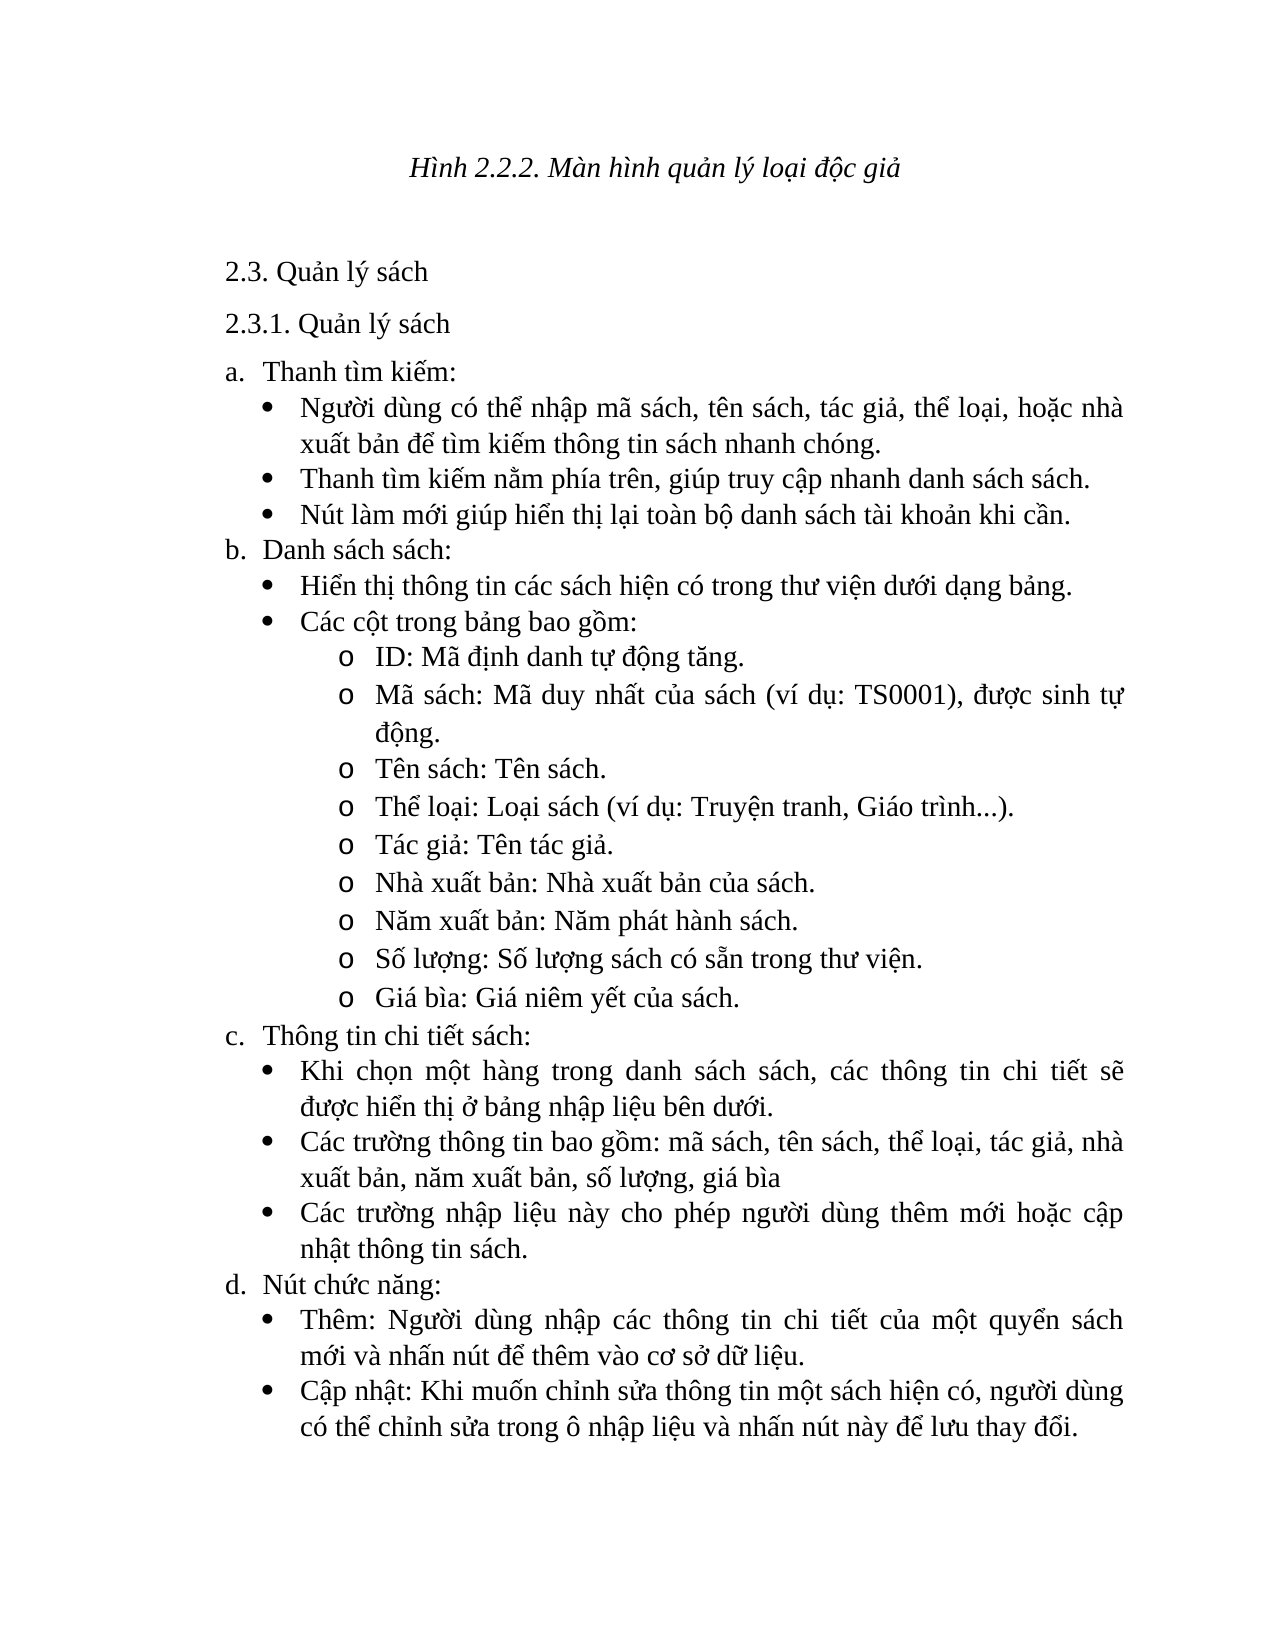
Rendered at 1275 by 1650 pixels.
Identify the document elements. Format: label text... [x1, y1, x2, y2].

list Thể loại: Loại sách (ví dụ: Truyện tranh, Giáo trình...). [337, 789, 1125, 825]
list Thêm: Người dùng nhập các thông tin chi tiết của một quyển sách mới và nhấn nút để thêm vào cơ sở dữ liệu. [262, 1302, 1125, 1371]
text Hình 2.2.2. Màn hình quản lý loại độc giả [187, 150, 1125, 183]
list Thông tin chi tiết sách: [225, 1018, 1125, 1051]
subtitle 2.3.1. Quản lý sách [150, 307, 1125, 340]
list Số lượng: Số lượng sách có sẵn trong thư viện. [337, 942, 1125, 978]
list Mã sách: Mã duy nhất của sách (ví dụ: TS0001), được sinh tự động. [337, 677, 1125, 749]
list Các trường nhập liệu này cho phép người dùng thêm mới hoặc cập nhật thông tin sách. [262, 1196, 1125, 1265]
list ID: Mã định danh tự động tăng. [337, 639, 1125, 675]
list Tác giả: Tên tác giả. [337, 827, 1125, 863]
list Thanh tìm kiếm nằm phía trên, giúp truy cập nhanh danh sách sách. [262, 461, 1125, 495]
list Hiển thị thông tin các sách hiện có trong thư viện dưới dạng bảng. [262, 568, 1125, 602]
subtitle 2.3. Quản lý sách [225, 254, 1125, 288]
list Giá bìa: Giá niêm yết của sách. [337, 980, 1125, 1016]
list Các trường thông tin bao gồm: mã sách, tên sách, thể loại, tác giả, nhà xuất bản, năm xuất bản, số lượng, giá bìa [262, 1124, 1125, 1194]
list Danh sách sách: [225, 532, 1125, 566]
list Khi chọn một hàng trong danh sách sách, các thông tin chi tiết sẽ được hiển thị ở bảng nhập liệu bên dưới. [262, 1053, 1125, 1122]
list Tên sách: Tên sách. [337, 751, 1125, 787]
list Nút chức năng: [225, 1267, 1125, 1300]
list Các cột trong bảng bao gồm: [262, 604, 1125, 637]
list Năm xuất bản: Năm phát hành sách. [337, 903, 1125, 939]
list Nút làm mới giúp hiển thị lại toàn bộ danh sách tài khoản khi cần. [262, 497, 1125, 531]
list Cập nhật: Khi muốn chỉnh sửa thông tin một sách hiện có, người dùng có thể chỉnh sửa trong ô nhập liệu và nhấn nút này để lưu thay đổi. [262, 1373, 1125, 1443]
list Thanh tìm kiếm: [225, 354, 1125, 388]
list Người dùng có thể nhập mã sách, tên sách, tác giả, thể loại, hoặc nhà xuất bản để tìm kiếm thông tin sách nhanh chóng. [262, 390, 1125, 459]
list Nhà xuất bản: Nhà xuất bản của sách. [337, 865, 1125, 901]
